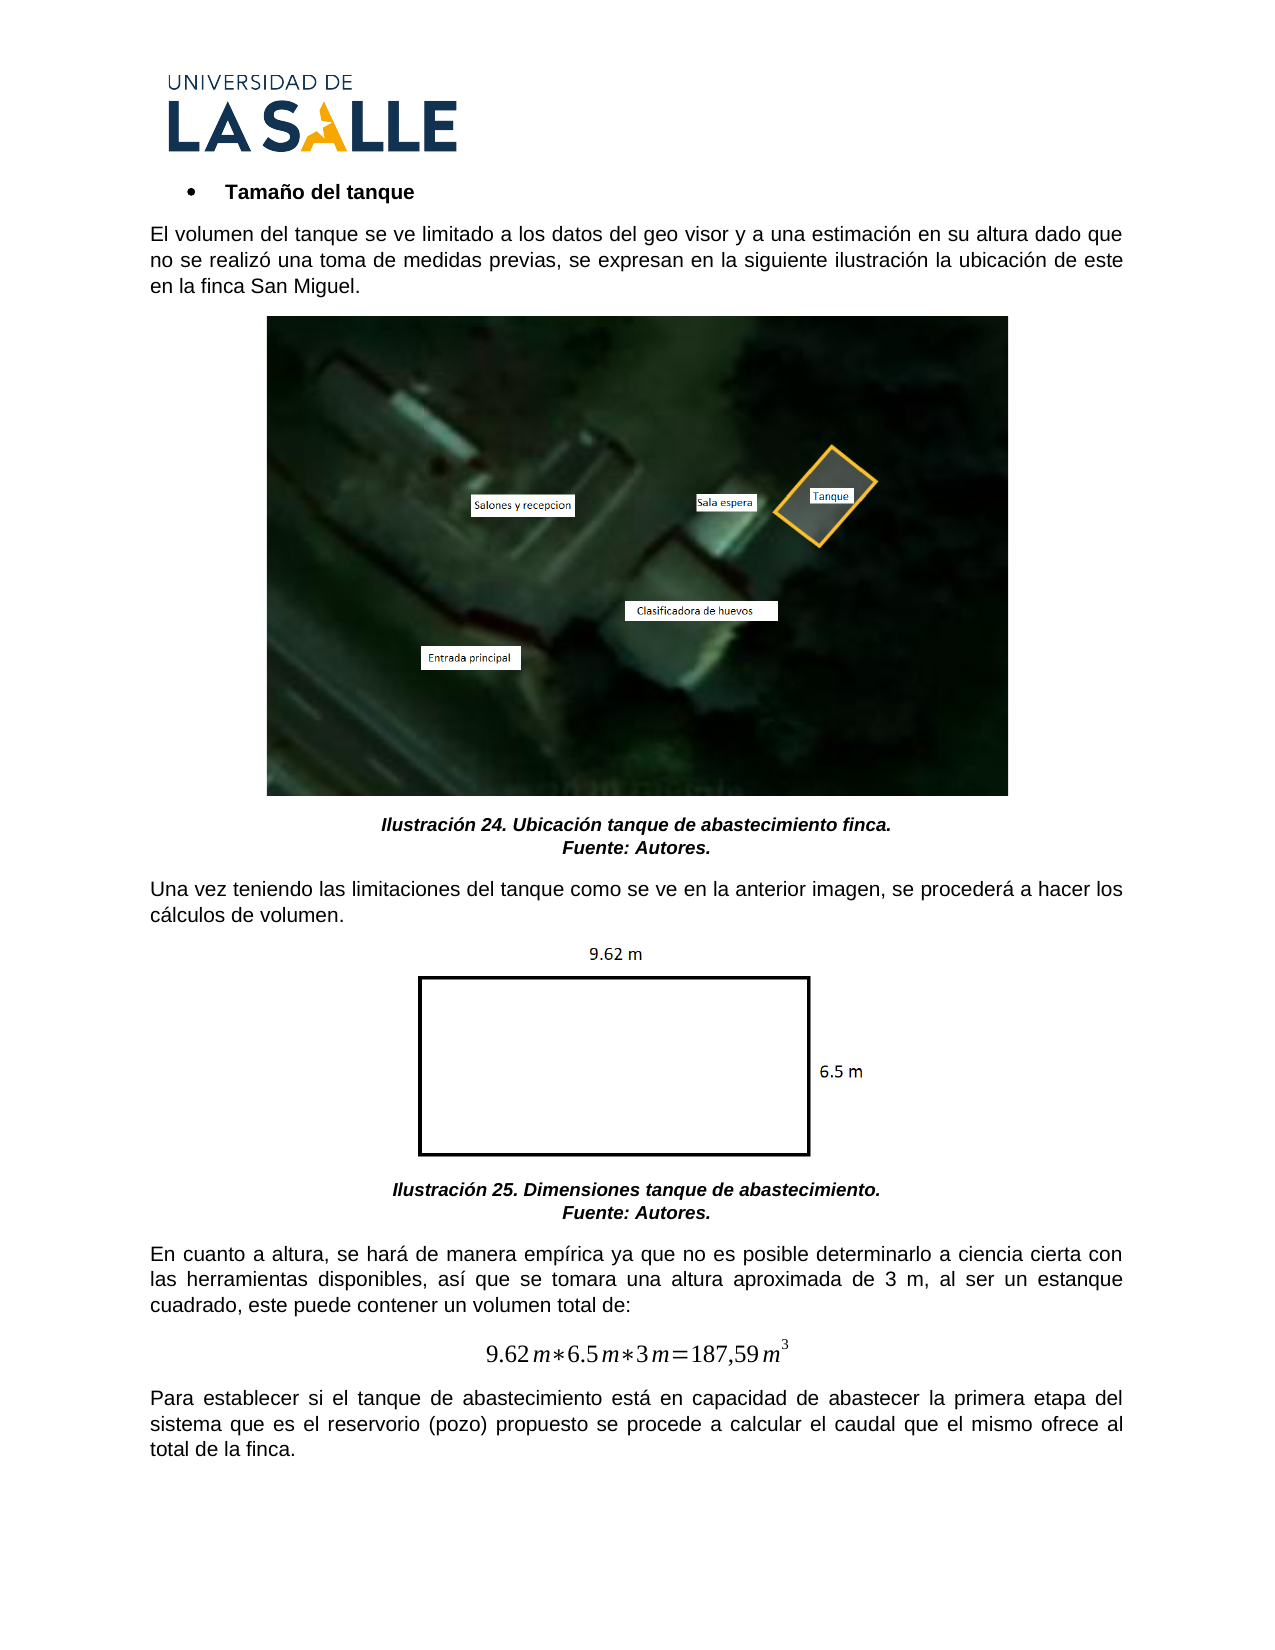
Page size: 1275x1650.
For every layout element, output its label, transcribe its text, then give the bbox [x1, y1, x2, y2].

text Para establecer si el tanque de abastecimiento está en capacidad de abastecer la primera etapa del sistema que es el reservorio (pozo) propuesto se procede a calcular el caudal que el mismo ofrece al total de la finca. [150, 1386, 1125, 1461]
text Ilustración 25. Dimensiones tanque de abastecimiento. Fuente: Autores. [150, 1179, 1125, 1223]
text El volumen del tanque se ve limitado a los datos del geo visor y a una estimación en su altura dado que no se realizó una toma de medidas previas, se expresan en la siguiente ilustración la ubicación de este en la finca San Miguel. [150, 222, 1125, 298]
text Una vez teniendo las limitaciones del tanque como se ve en la anterior imagen, se procederá a hacer los cálculos de volumen. [150, 877, 1125, 927]
list Tamaño del tanque [187, 179, 1125, 204]
text Ilustración 24. Ubicación tanque de abastecimiento finca. Fuente: Autores. [150, 814, 1125, 859]
picture [406, 945, 869, 1160]
text En cuanto a altura, se hará de manera empírica ya que no es posible determinarlo a ciencia cierta con las herramientas disponibles, así que se tomara una altura aproximada de 3 m, al ser un estanque cuadrado, este puede contener un volumen total de: [150, 1241, 1125, 1317]
